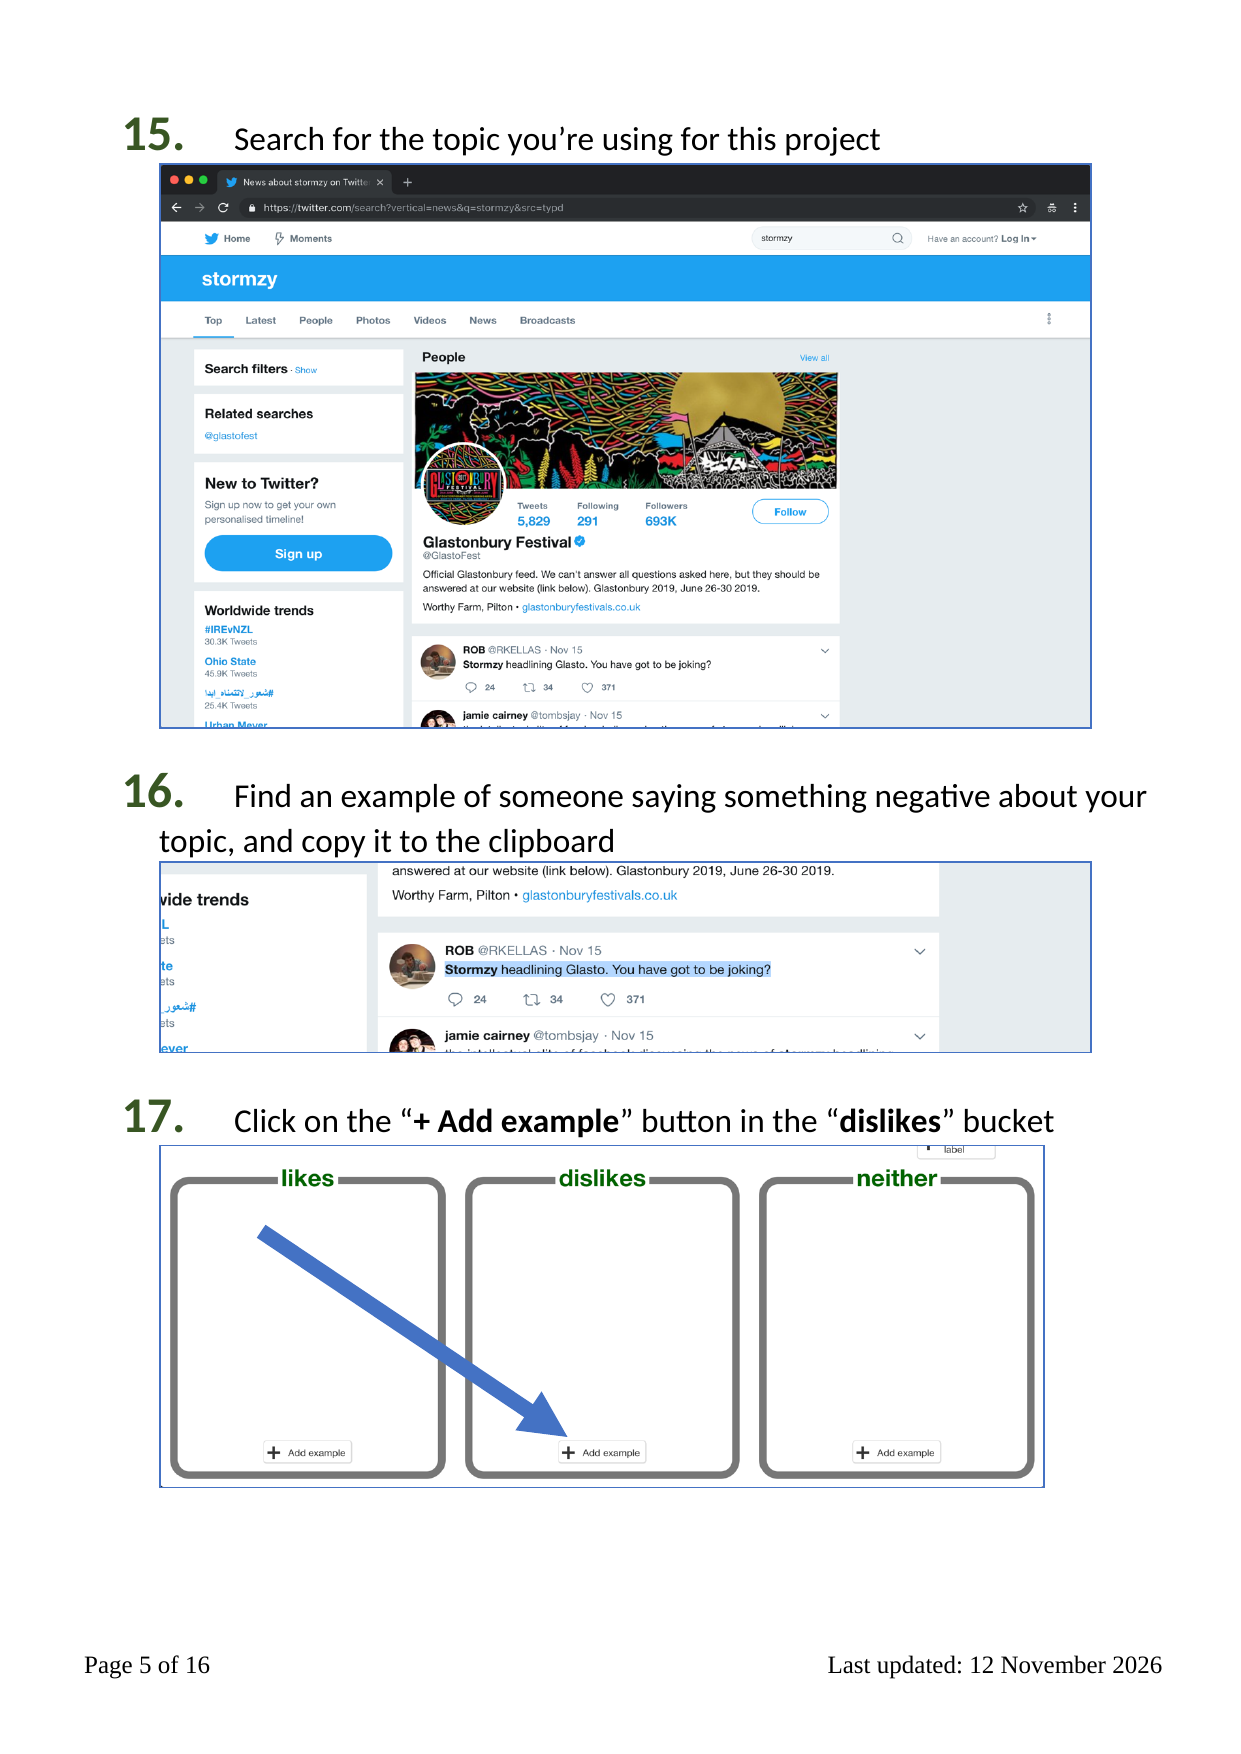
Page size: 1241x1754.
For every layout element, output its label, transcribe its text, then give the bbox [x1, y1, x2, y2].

picture [161, 863, 1090, 1052]
picture [161, 1146, 1043, 1487]
picture [161, 165, 1090, 727]
